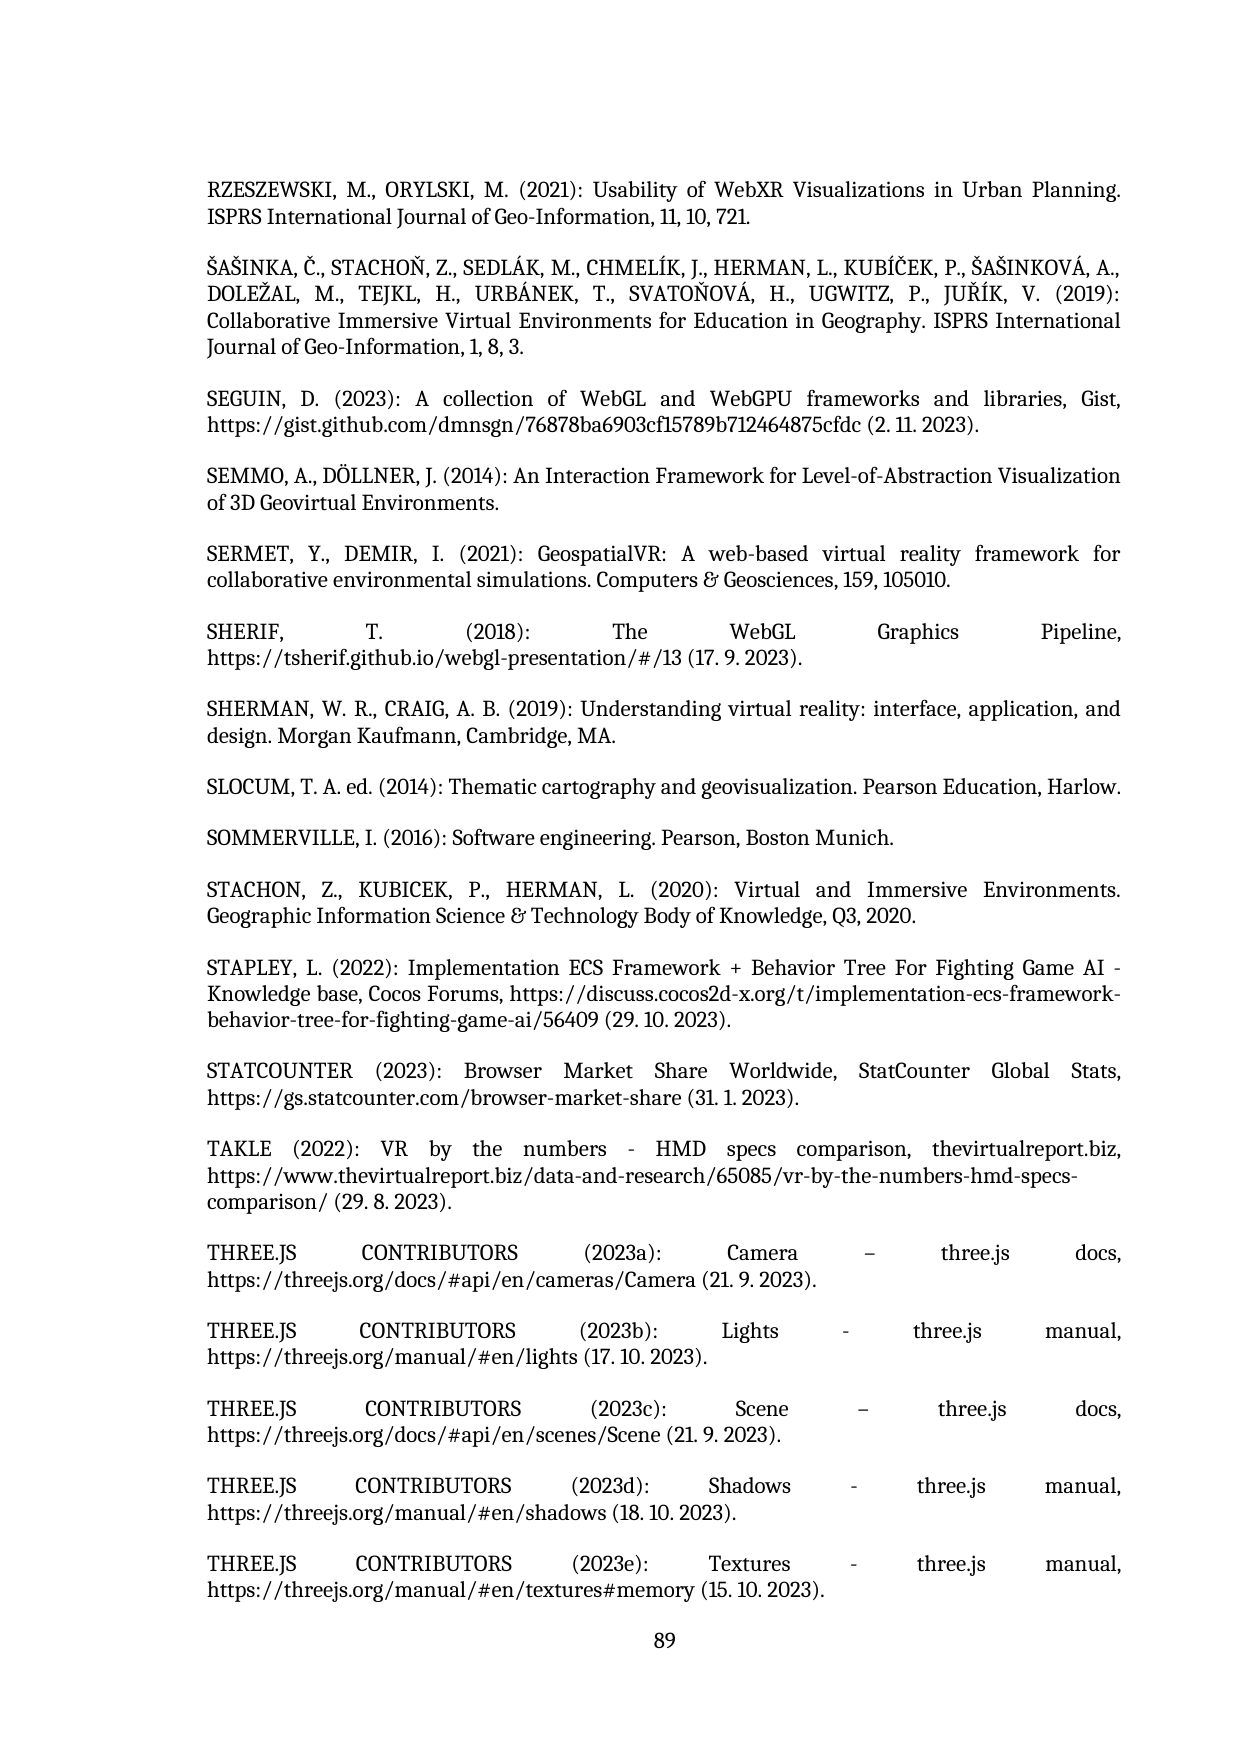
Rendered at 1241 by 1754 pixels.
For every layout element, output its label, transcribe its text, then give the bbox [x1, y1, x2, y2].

text THREE.JS CONTRIBUTORS (2023e): Textures - three.js manual, https://threejs.org/manual/#en/textures#memory (15. 10. 2023). [207, 1551, 1122, 1604]
text SLOCUM, T. A. ed. (2014): Thematic cartography and geovisualization. Pearson Education, Harlow. [207, 774, 1122, 800]
text SHERMAN, W. R., CRAIG, A. B. (2019): Understanding virtual reality: interface, application, and design. Morgan Kaufmann, Cambridge, MA. [207, 696, 1122, 749]
text TAKLE (2022): VR by the numbers - HMD specs comparison, thevirtualreport.biz, https://www.thevirtualreport.biz/data-and-research/65085/vr-by-the-numbers-hmd-specs-comparison/ (29. 8. 2023). [207, 1136, 1122, 1215]
text THREE.JS CONTRIBUTORS (2023a): Camera – three.js docs, https://threejs.org/docs/#api/en/cameras/Camera (21. 9. 2023). [207, 1240, 1122, 1293]
text SHERIF, T. (2018): The WebGL Graphics Pipeline, https://tsherif.github.io/webgl-presentation/#/13 (17. 9. 2023). [207, 618, 1122, 671]
text SEGUIN, D. (2023): A collection of WebGL and WebGPU frameworks and libraries, Gist, https://gist.github.com/dmnsgn/76878ba6903cf15789b712464875cfdc (2. 11. 2023). [207, 385, 1122, 438]
text RZESZEWSKI, M., ORYLSKI, M. (2021): Usability of WebXR Visualizations in Urban Planning. ISPRS International Journal of Geo-Information, 11, 10, 721. [207, 177, 1122, 230]
text THREE.JS CONTRIBUTORS (2023c): Scene – three.js docs, https://threejs.org/docs/#api/en/scenes/Scene (21. 9. 2023). [207, 1396, 1122, 1448]
text STACHON, Z., KUBICEK, P., HERMAN, L. (2020): Virtual and Immersive Environments. Geographic Information Science & Technology Body of Knowledge, Q3, 2020. [207, 877, 1122, 929]
text SERMET, Y., DEMIR, I. (2021): GeospatialVR: A web-based virtual reality framework for collaborative environmental simulations. Computers & Geosciences, 159, 105010. [207, 541, 1122, 593]
text THREE.JS CONTRIBUTORS (2023b): Lights - three.js manual, https://threejs.org/manual/#en/lights (17. 10. 2023). [207, 1318, 1122, 1371]
text SEMMO, A., DÖLLNER, J. (2014): An Interaction Framework for Level-of-Abstraction Visualization of 3D Geovirtual Environments. [207, 463, 1122, 516]
text STATCOUNTER (2023): Browser Market Share Worldwide, StatCounter Global Stats, https://gs.statcounter.com/browser-market-share (31. 1. 2023). [207, 1058, 1122, 1111]
text THREE.JS CONTRIBUTORS (2023d): Shadows - three.js manual, https://threejs.org/manual/#en/shadows (18. 10. 2023). [207, 1473, 1122, 1526]
text SOMMERVILLE, I. (2016): Software engineering. Pearson, Boston Munich. [207, 825, 1122, 852]
text ŠAŠINKA, Č., STACHOŇ, Z., SEDLÁK, M., CHMELÍK, J., HERMAN, L., KUBÍČEK, P., ŠAŠINKOVÁ, A., DOLEŽAL, M., TEJKL, H., URBÁNEK, T., SVATOŇOVÁ, H., UGWITZ, P., JUŘÍK, V. (2019): Collaborative Immersive Virtual Environments for Education in Geography. ISPRS International Journal of Geo-Information, 1, 8, 3. [207, 255, 1122, 360]
text STAPLEY, L. (2022): Implementation ECS Framework + Behavior Tree For Fighting Game AI - Knowledge base, Cocos Forums, https://discuss.cocos2d-x.org/t/implementation-ecs-framework-behavior-tree-for-fighting-game-ai/56409 (29. 10. 2023). [207, 954, 1122, 1033]
